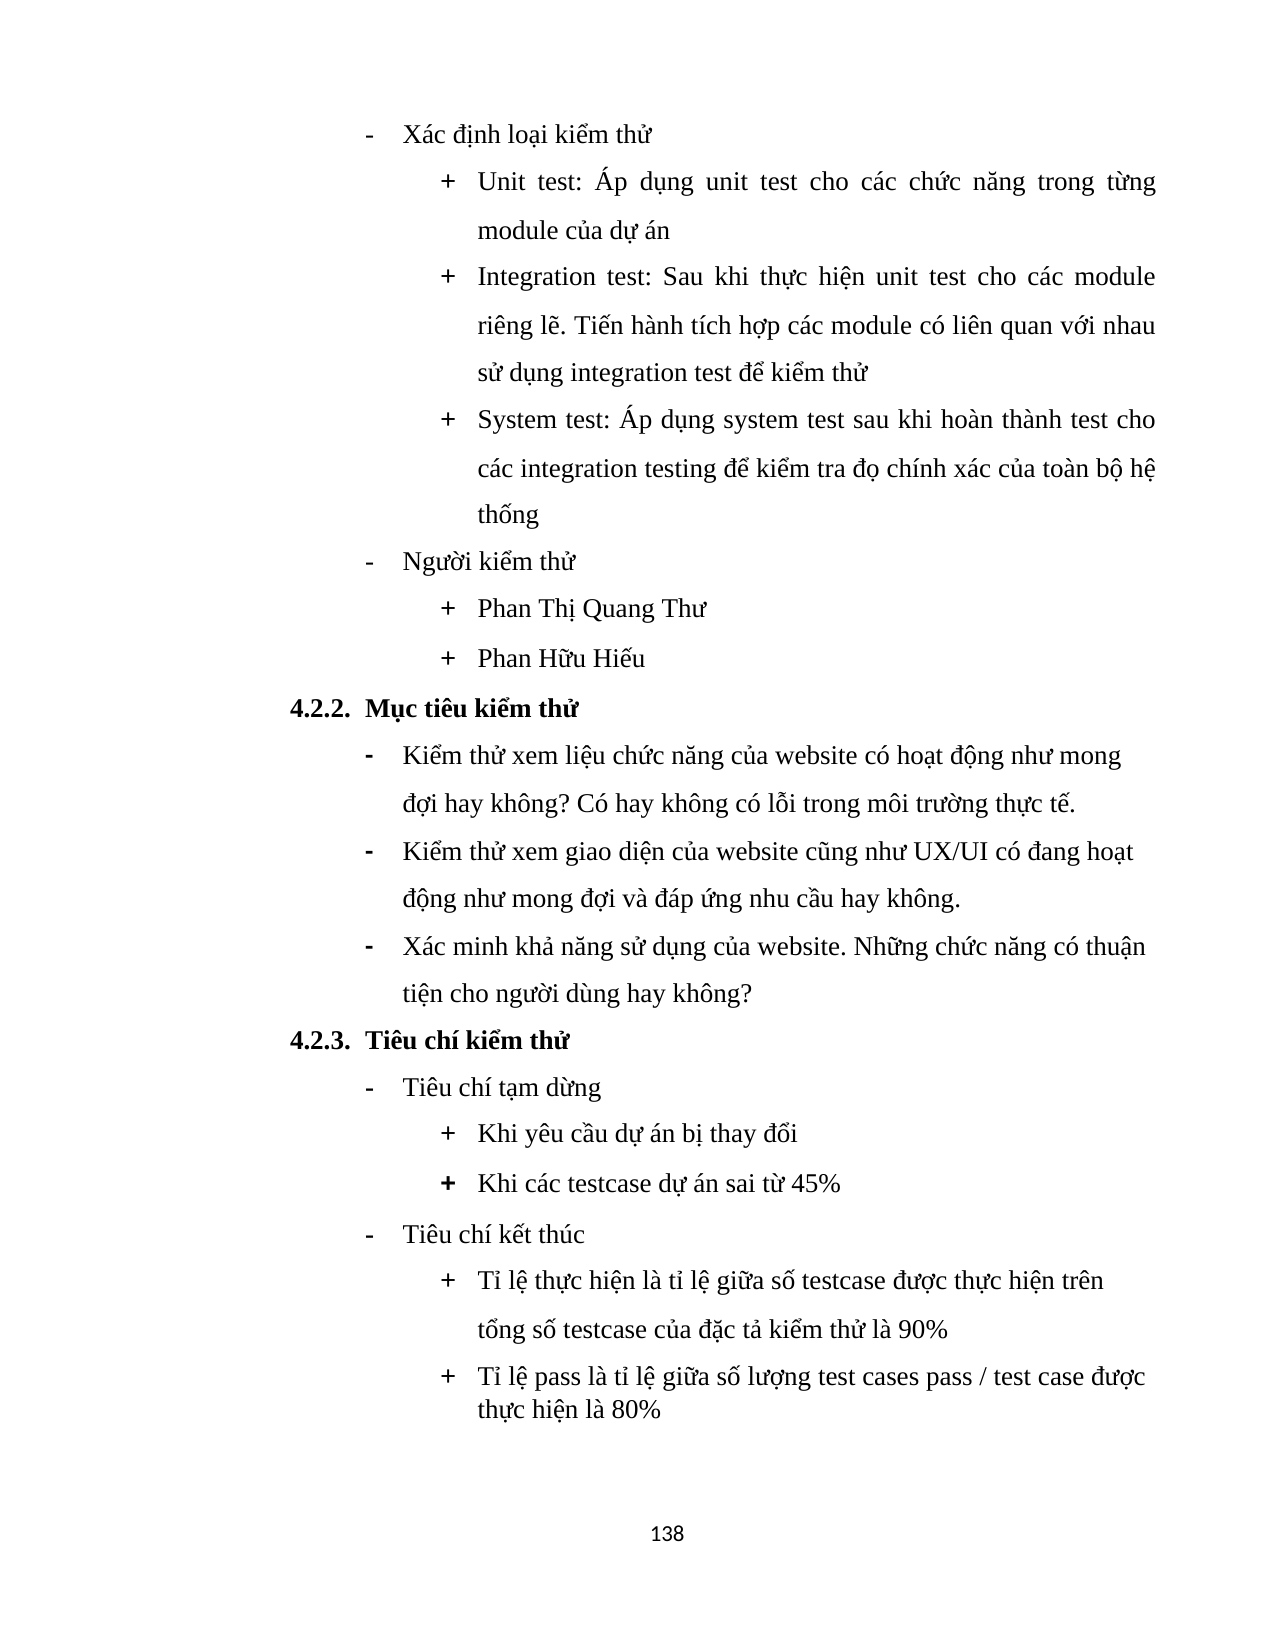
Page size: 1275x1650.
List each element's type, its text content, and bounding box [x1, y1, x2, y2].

list Mục tiêu kiểm thử [290, 692, 1157, 723]
list Người kiểm thử [365, 545, 1157, 576]
list Kiểm thử xem giao diện của website cũng như UX/UI có đang hoạt động như mong đợi và đáp ứng nhu cầu hay không. [365, 834, 1157, 913]
list Kiểm thử xem liệu chức năng của website có hoạt động như mong đợi hay không? Có hay không có lỗi trong môi trường thực tế. [365, 738, 1157, 818]
list Khi các testcase dự án sai từ 45% [440, 1168, 1157, 1201]
list Xác minh khả năng sử dụng của website. Những chức năng có thuận tiện cho người dùng hay không? [365, 929, 1157, 1009]
list System test: Áp dụng system test sau khi hoàn thành test cho các integration testing để kiểm tra đọ chính xác của toàn bộ hệ thống [440, 403, 1157, 529]
list Tỉ lệ thực hiện là tỉ lệ giữa số testcase được thực hiện trên tổng số testcase của đặc tả kiểm thử là 90% [440, 1264, 1157, 1344]
list Integration test: Sau khi thực hiện unit test cho các module riêng lẽ. Tiến hành tích hợp các module có liên quan với nhau sử dụng integration test để kiểm thử [440, 260, 1157, 387]
list Xác định loại kiểm thử [365, 118, 1157, 149]
list Phan Thị Quang Thư [440, 592, 1157, 625]
list Tiêu chí tạm dừng [365, 1071, 1157, 1102]
list Tỉ lệ pass là tỉ lệ giữa số lượng test cases pass / test case được thực hiện là 80% [440, 1360, 1157, 1424]
list Unit test: Áp dụng unit test cho các chức năng trong từng module của dự án [440, 165, 1157, 245]
list Khi yêu cầu dự án bị thay đổi [440, 1117, 1157, 1151]
list Tiêu chí kiểm thử [290, 1024, 1157, 1055]
list Tiêu chí kết thúc [365, 1218, 1157, 1249]
list Phan Hữu Hiếu [440, 642, 1157, 675]
